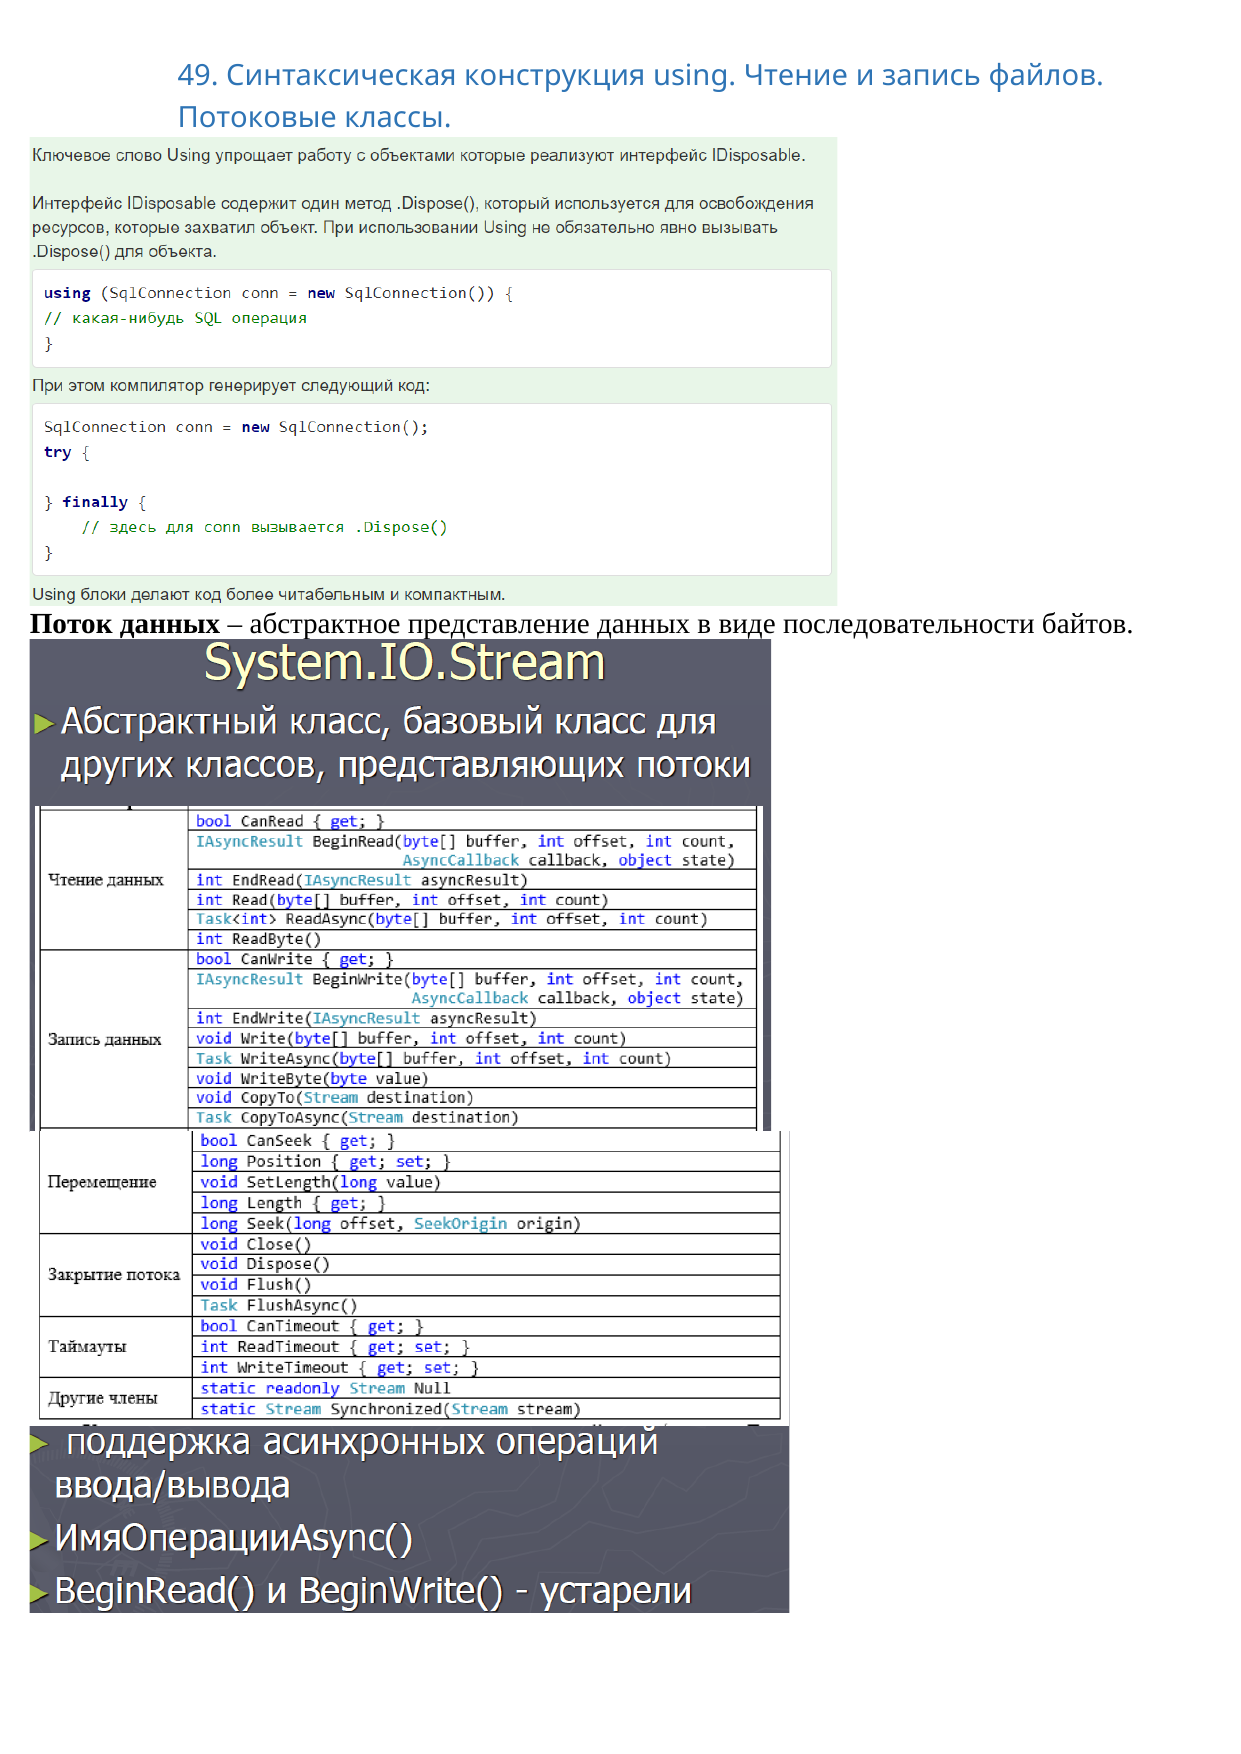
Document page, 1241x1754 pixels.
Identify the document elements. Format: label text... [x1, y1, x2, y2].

picture [29, 137, 838, 606]
text Поток данных – абстрактное представление данных в виде последовательности байтов. [29, 606, 1211, 639]
subtitle 49. Синтаксическая конструкция using. Чтение и запись файлов. Потоковые классы. [177, 54, 1152, 136]
picture [29, 639, 790, 1613]
